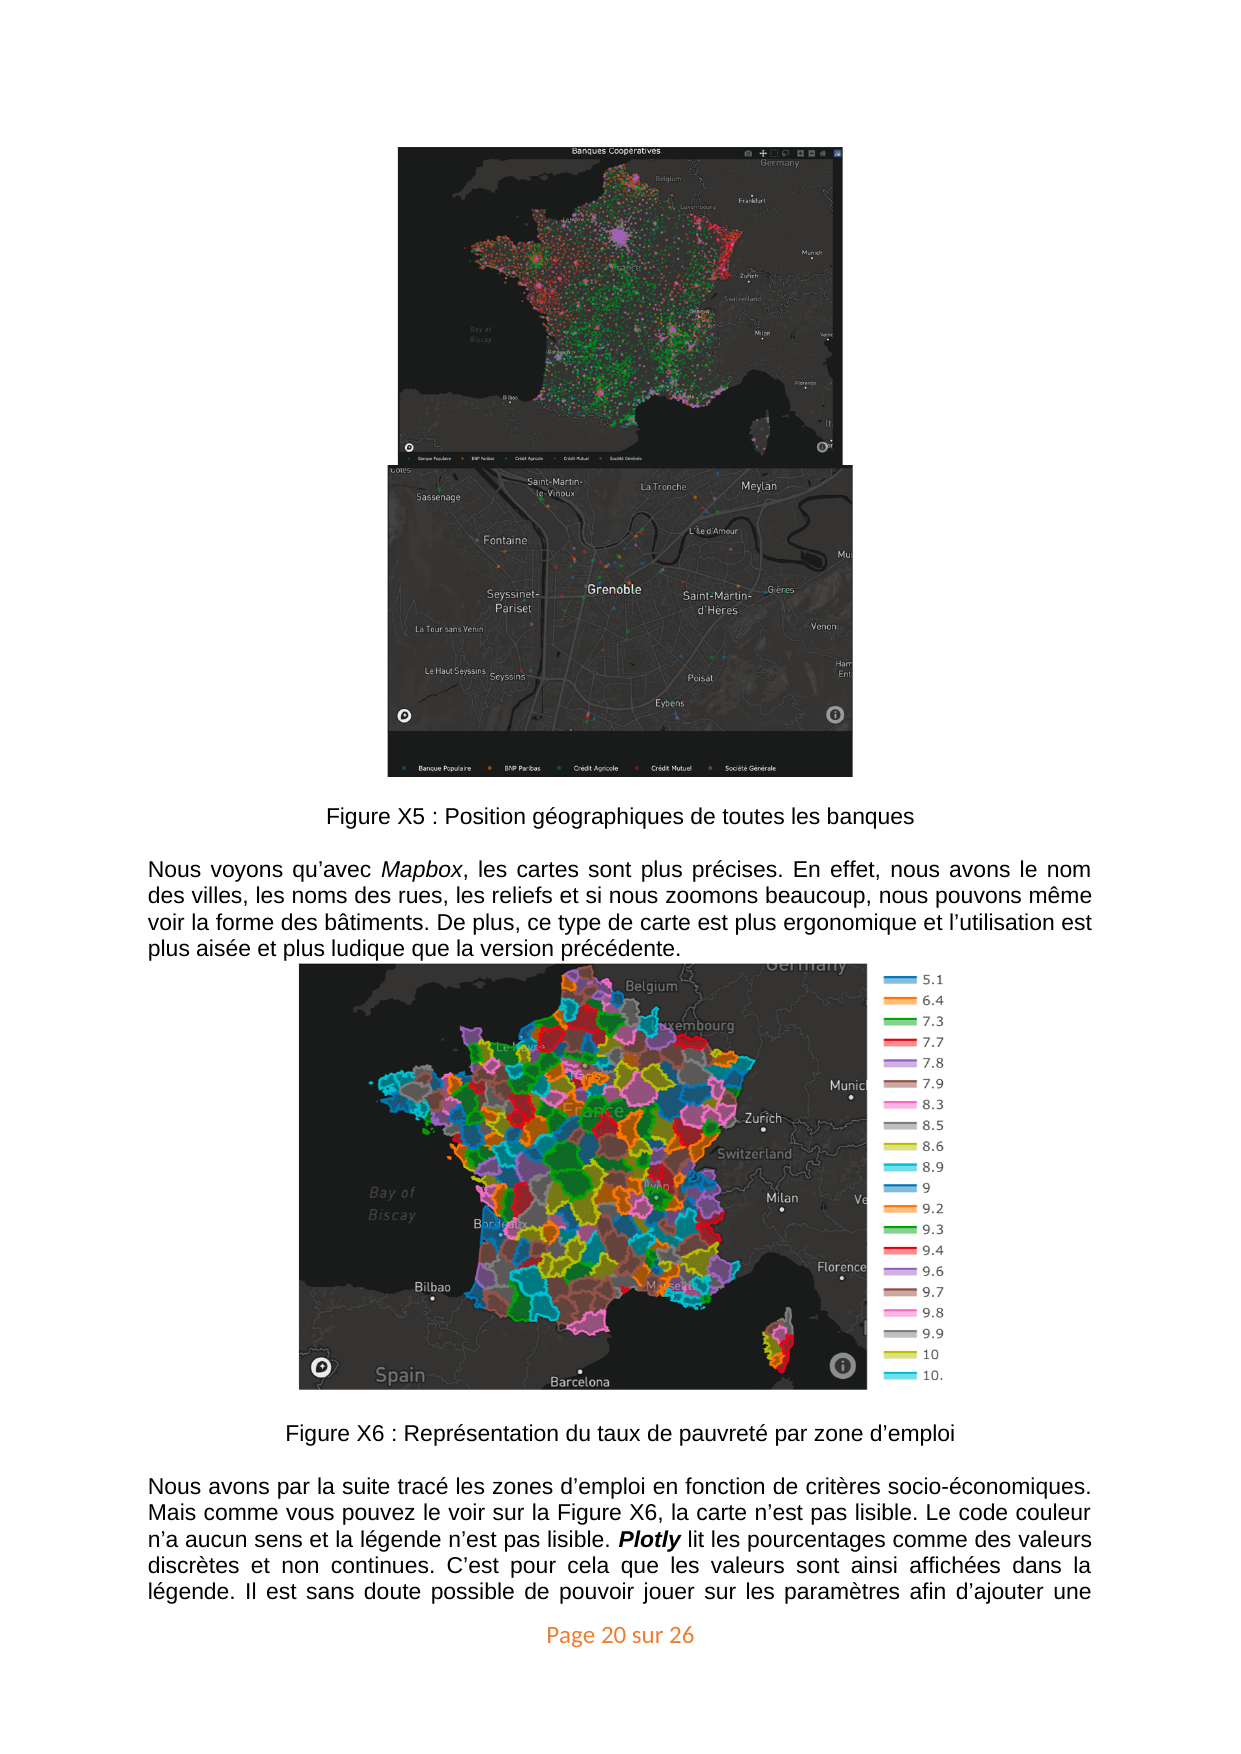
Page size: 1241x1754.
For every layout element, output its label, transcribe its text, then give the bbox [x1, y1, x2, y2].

text Nous voyons qu’avec Mapbox, les cartes sont plus précises. En effet, nous avons le nom des villes, les noms des rues, les reliefs et si nous zoomons beaucoup, nous pouvons même voir la forme des bâtiments. De plus, ce type de carte est plus ergonomique et l’utilisation est plus aisée et plus ludique que la version précédente. [148, 856, 1093, 961]
picture [387, 147, 853, 777]
text Figure X5 : Position géographiques de toutes les banques [148, 803, 1093, 829]
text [148, 1473, 1093, 1605]
picture [295, 961, 945, 1394]
text Figure X6 : Représentation du taux de pauvreté par zone d’emploi [148, 1420, 1093, 1447]
